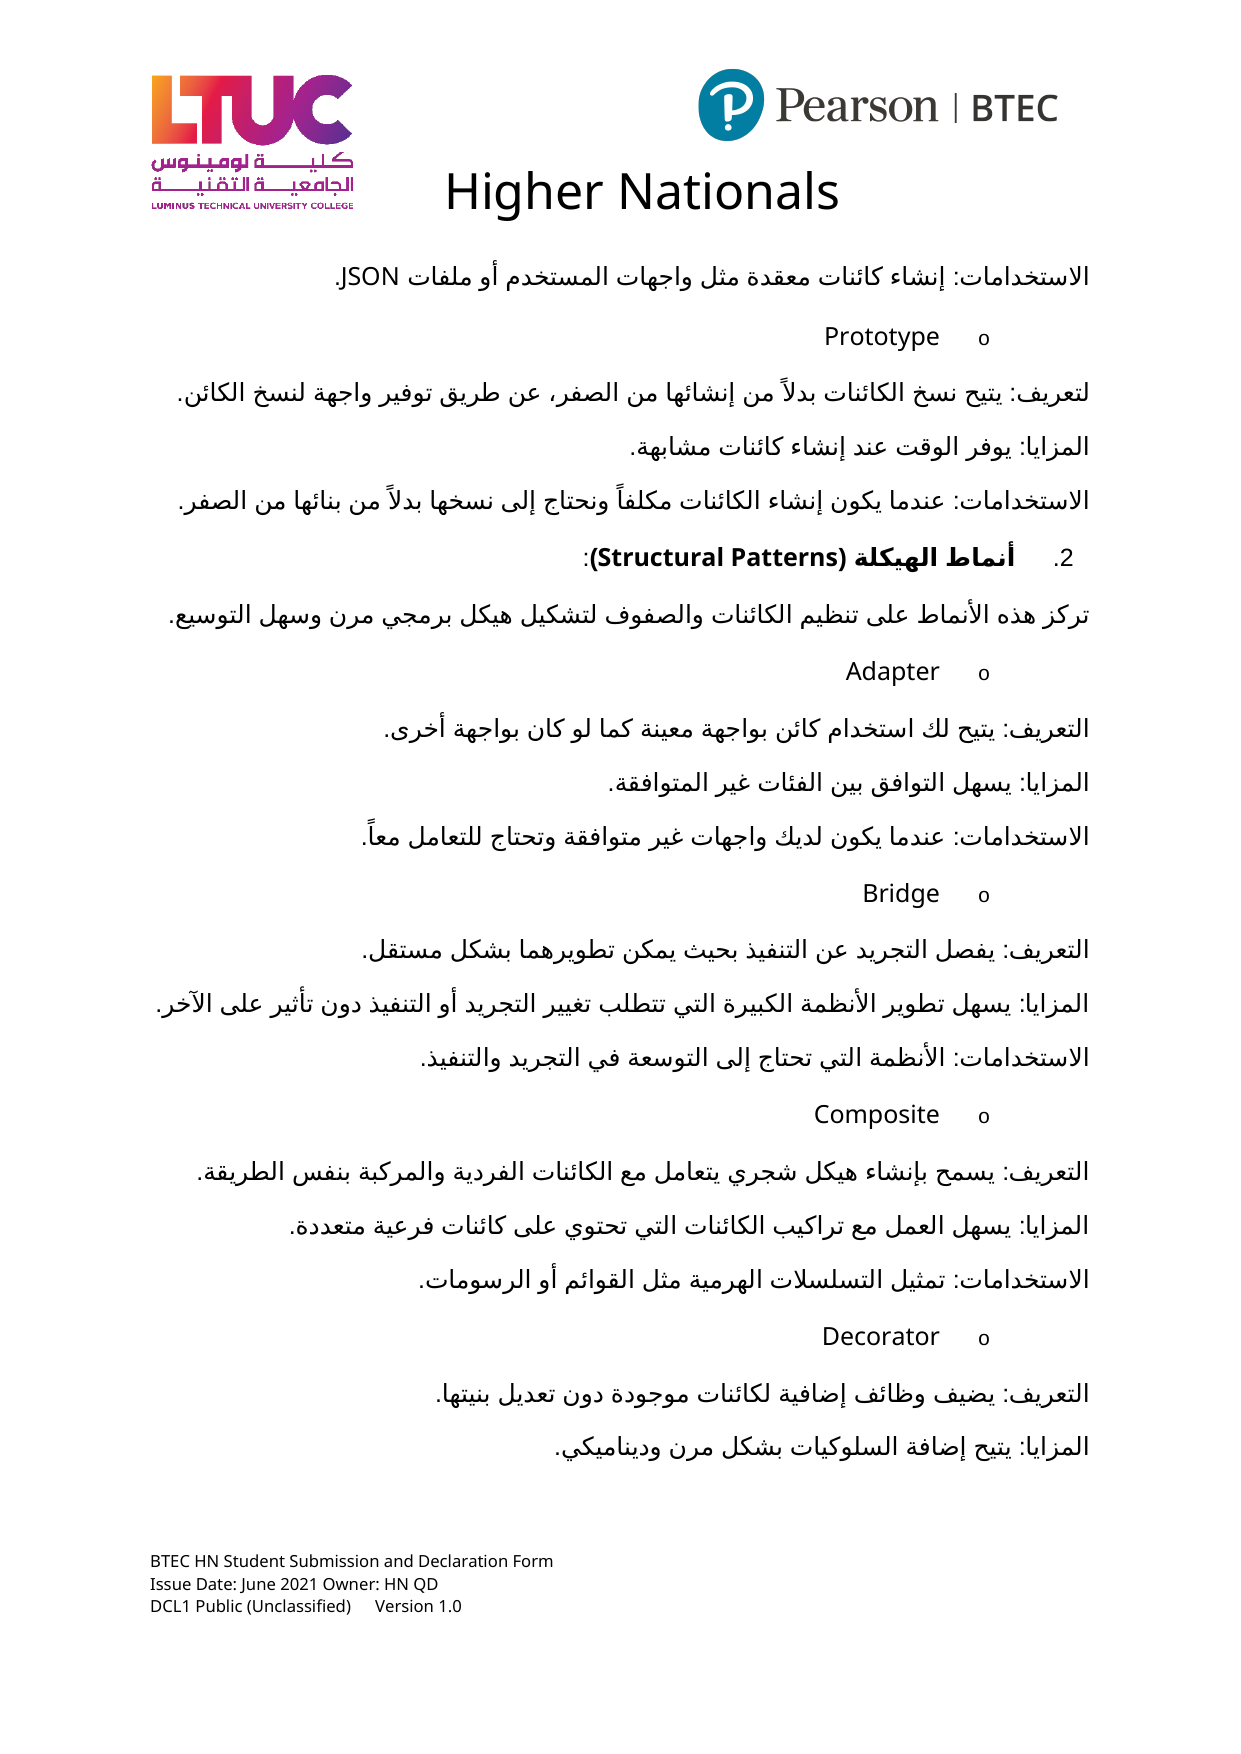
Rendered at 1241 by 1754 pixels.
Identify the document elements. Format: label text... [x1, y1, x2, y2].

text المزايا: يسهل التوافق بين الفئات غير المتوافقة. [150, 768, 1090, 796]
text الاستخدامات: عندما يكون إنشاء الكائنات مكلفاً ونحتاج إلى نسخها بدلاً من بنائها من الصفر. [150, 486, 1090, 515]
text المزايا: يسهل العمل مع تراكيب الكائنات التي تحتوي على كائنات فرعية متعددة. [150, 1211, 1090, 1239]
list Adapter [150, 654, 978, 688]
text التعريف: يفصل التجريد عن التنفيذ بحيث يمكن تطويرهما بشكل مستقل. [150, 935, 1090, 964]
text لتعريف: يتيح نسخ الكائنات بدلاً من إنشائها من الصفر، عن طريق توفير واجهة لنسخ الكائن. [150, 378, 1090, 407]
text المزايا: يسهل تطوير الأنظمة الكبيرة التي تتطلب تغيير التجريد أو التنفيذ دون تأثير على الآخر. [150, 989, 1090, 1018]
text التعريف: يتيح لك استخدام كائن بواجهة معينة كما لو كان بواجهة أخرى. [150, 714, 1090, 743]
text الاستخدامات: إنشاء كائنات معقدة مثل واجهات المستخدم أو ملفات JSON. [150, 258, 1090, 292]
text المزايا: يوفر الوقت عند إنشاء كائنات مشابهة. [150, 432, 1090, 461]
picture [690, 61, 1069, 146]
text الاستخدامات: عندما يكون لديك واجهات غير متوافقة وتحتاج للتعامل معاً. [150, 822, 1090, 850]
text الاستخدامات: تمثيل التسلسلات الهرمية مثل القوائم أو الرسومات. [150, 1265, 1090, 1293]
picture [150, 73, 354, 210]
text تركز هذه الأنماط على تنظيم الكائنات والصفوف لتشكيل هيكل برمجي مرن وسهل التوسيع. [150, 600, 1090, 629]
text التعريف: يضيف وظائف إضافية لكائنات موجودة دون تعديل بنيتها. [150, 1378, 1090, 1407]
text الاستخدامات: الأنظمة التي تحتاج إلى التوسعة في التجريد والتنفيذ. [150, 1043, 1090, 1072]
text المزايا: يتيح إضافة السلوكيات بشكل مرن وديناميكي. [150, 1432, 1090, 1461]
list Decorator [150, 1318, 978, 1353]
list Prototype [150, 318, 978, 352]
list أنماط الهيكلة (Structural Patterns): [150, 540, 1053, 574]
list Composite [150, 1097, 978, 1131]
text التعريف: يسمح بإنشاء هيكل شجري يتعامل مع الكائنات الفردية والمركبة بنفس الطريقة. [150, 1157, 1090, 1186]
list Bridge [150, 875, 978, 909]
